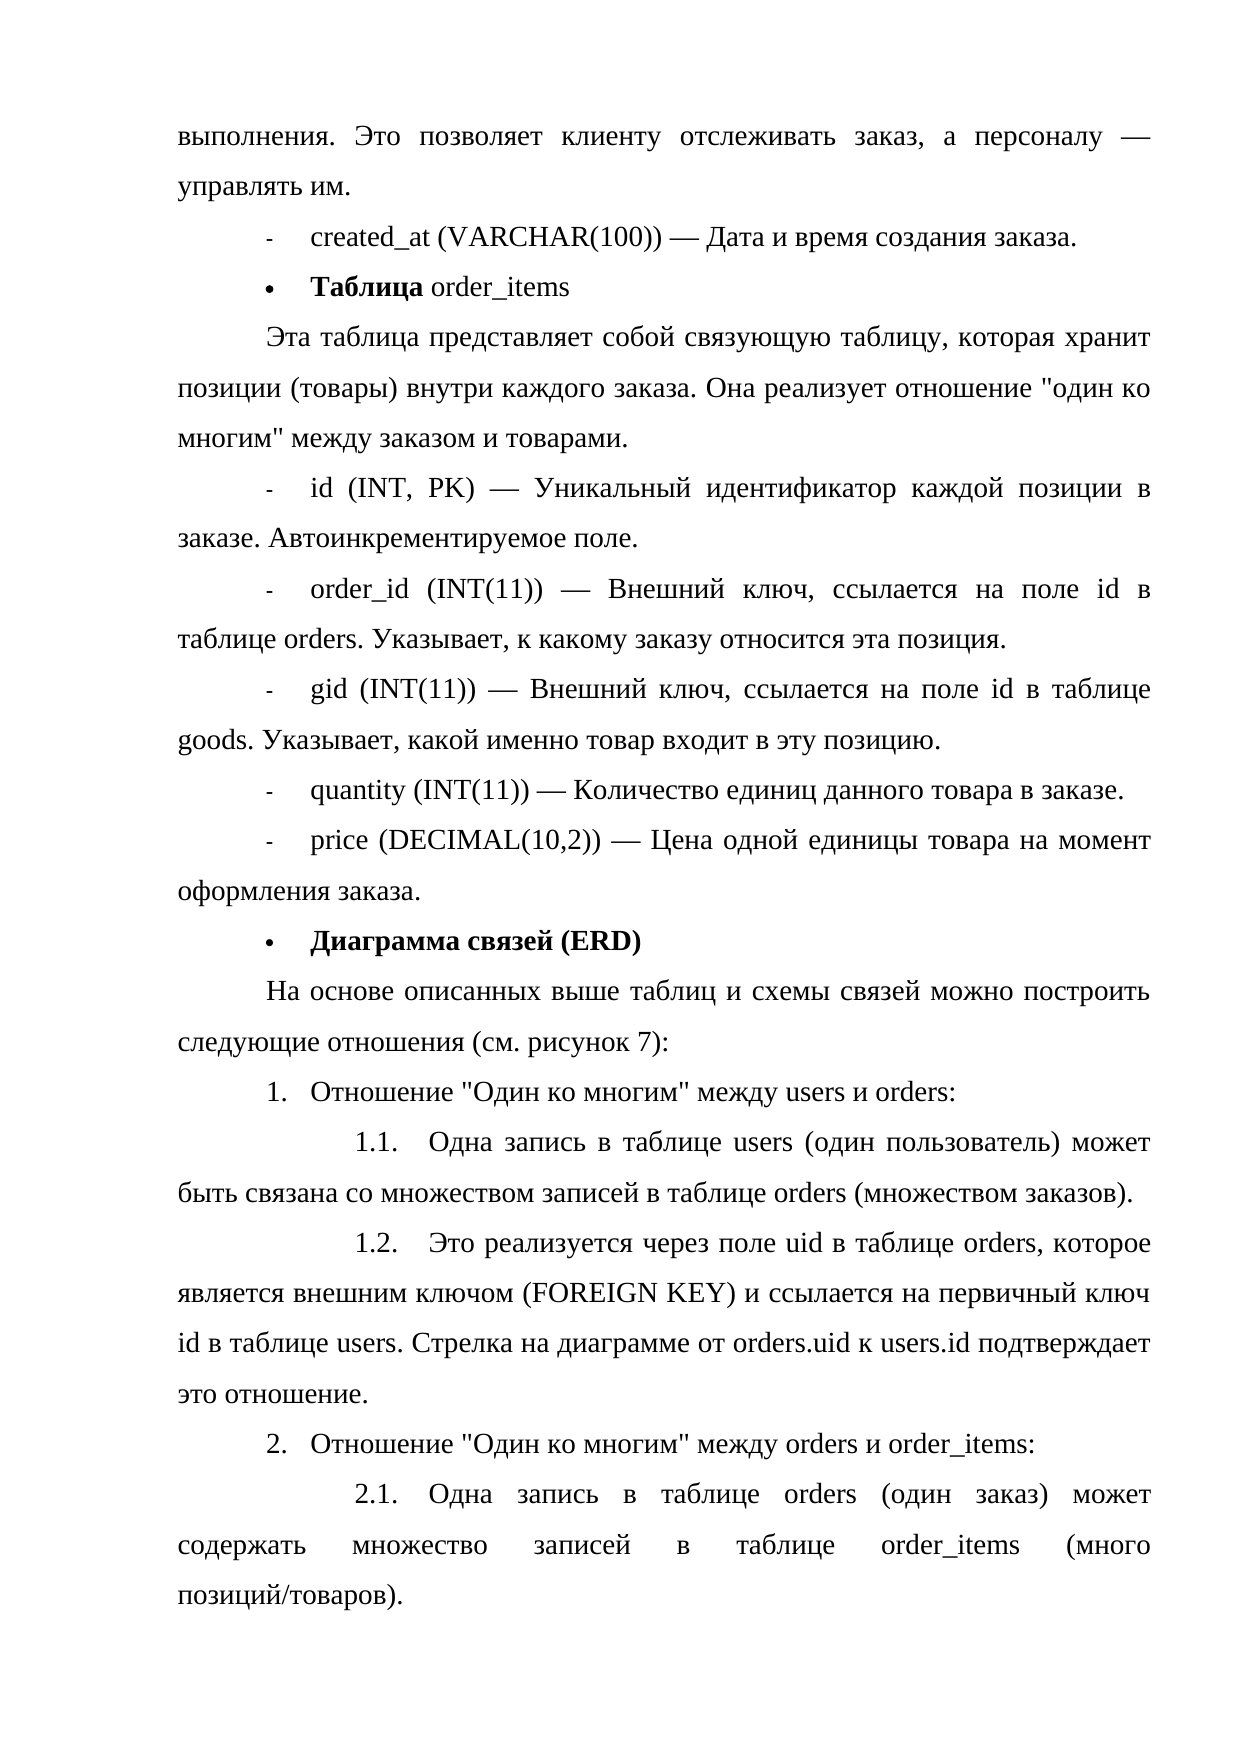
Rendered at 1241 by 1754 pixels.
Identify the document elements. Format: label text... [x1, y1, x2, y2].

list На основе описанных выше таблиц и схемы связей можно построить следующие отношения (см. рисунок 7): [177, 973, 1152, 1057]
list id (INT, PK) — Уникальный идентификатор каждой позиции в заказе. Автоинкрементируемое поле. [177, 470, 1152, 554]
list Одна запись в таблице users (один пользователь) может быть связана со множеством записей в таблице orders (множеством заказов). [177, 1124, 1152, 1208]
list Отношение "Один ко многим" между users и orders: [177, 1074, 1152, 1108]
text Эта таблица представляет собой связующую таблицу, которая хранит позиции (товары) внутри каждого заказа. Она реализует отношение "один ко многим" между заказом и товарами. [177, 319, 1152, 453]
list Диаграмма связей (ERD) [177, 923, 1152, 957]
list Таблица order_items [177, 269, 1152, 303]
list price (DECIMAL(10,2)) — Цена одной единицы товара на момент оформления заказа. [177, 822, 1152, 906]
list Отношение "Один ко многим" между orders и order_items: [177, 1426, 1152, 1460]
list Одна запись в таблице orders (один заказ) может содержать множество записей в таблице order_items (много позиций/товаров). [177, 1477, 1152, 1611]
list created_at (VARCHAR(100)) — Дата и время создания заказа. [177, 219, 1152, 252]
list Это реализуется через поле uid в таблице orders, которое является внешним ключом (FOREIGN KEY) и ссылается на первичный ключ id в таблице users. Стрелка на диаграмме от orders.uid к users.id подтверждает это отношение. [177, 1225, 1152, 1409]
list order_id (INT(11)) — Внешний ключ, ссылается на поле id в таблице orders. Указывает, к какому заказу относится эта позиция. [177, 571, 1152, 655]
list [177, 118, 1152, 202]
list gid (INT(11)) — Внешний ключ, ссылается на поле id в таблице goods. Указывает, какой именно товар входит в эту позицию. [177, 672, 1152, 755]
list quantity (INT(11)) — Количество единиц данного товара в заказе. [177, 772, 1152, 806]
